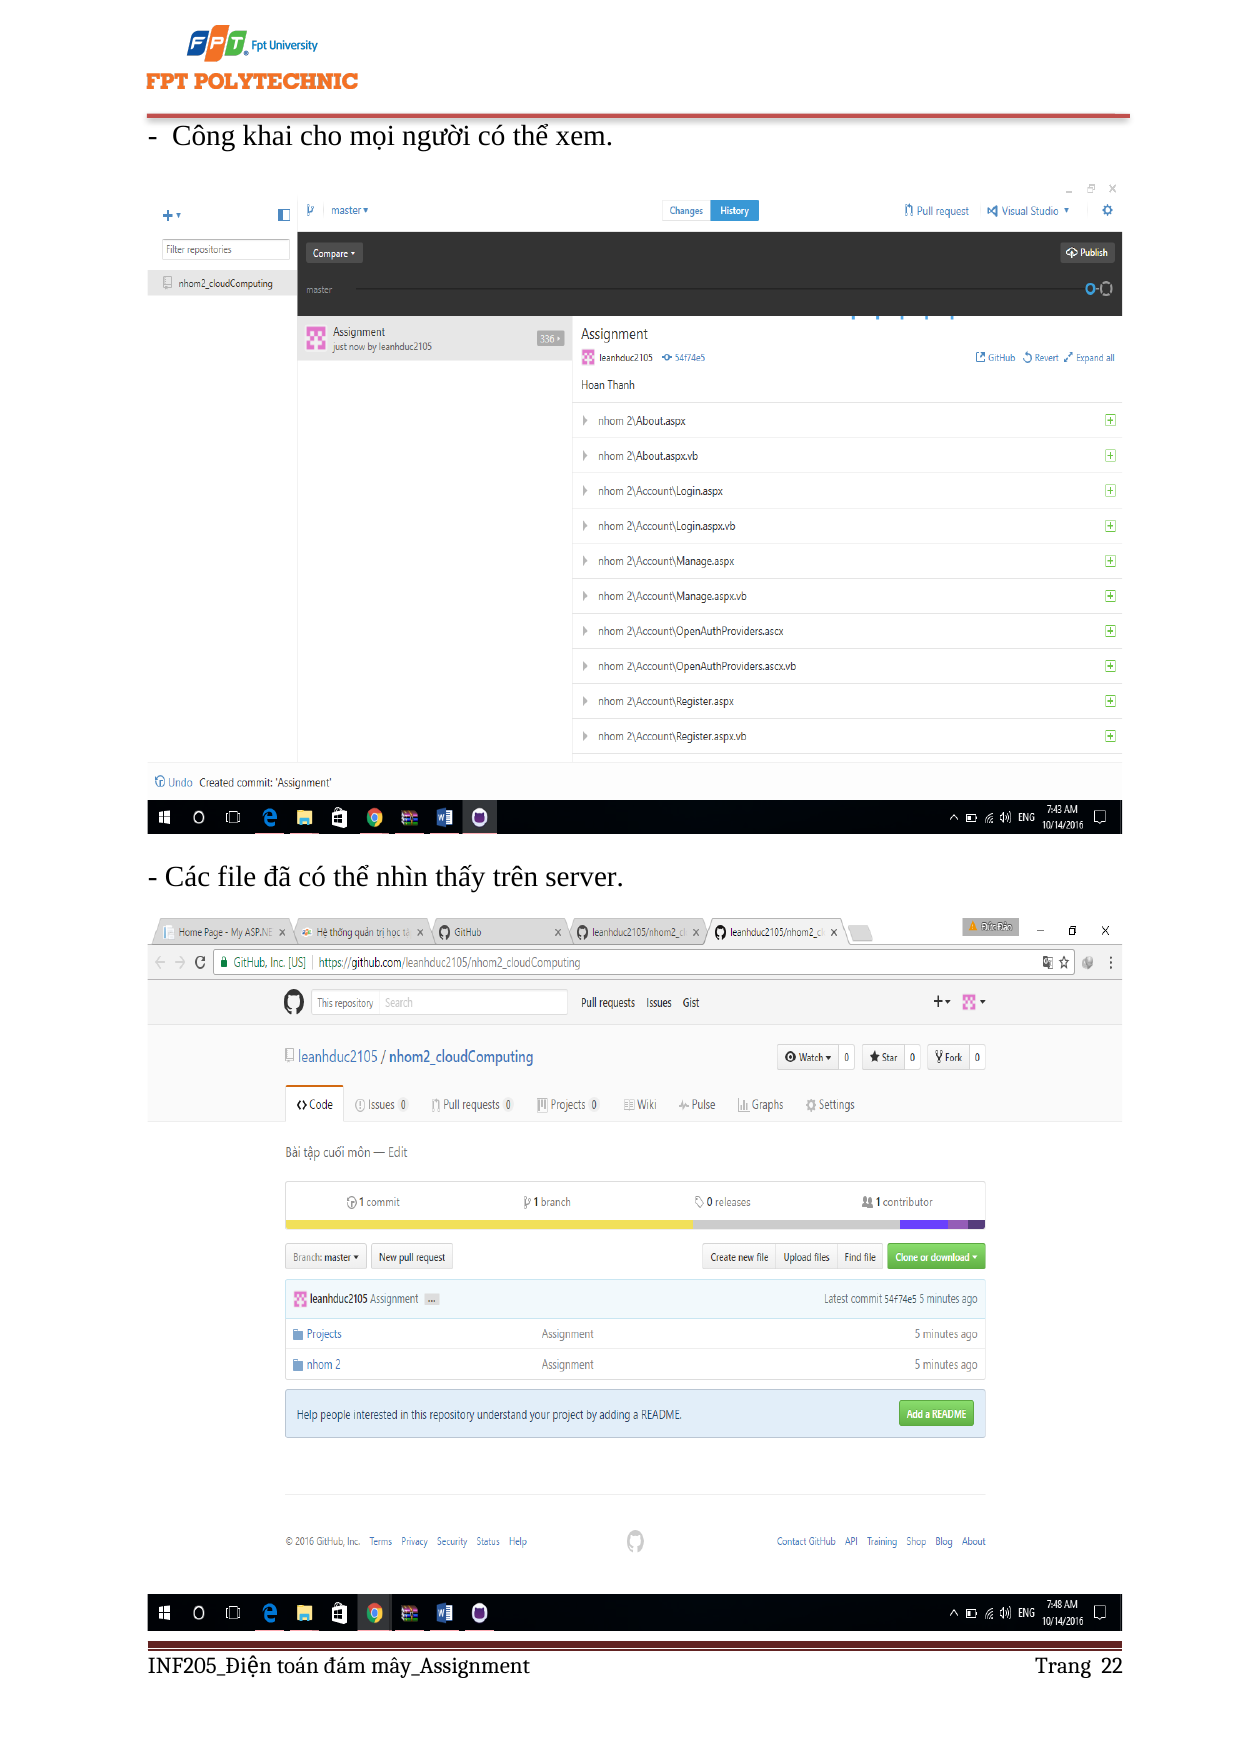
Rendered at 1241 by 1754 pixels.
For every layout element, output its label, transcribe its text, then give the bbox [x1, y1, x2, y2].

picture [146, 25, 358, 89]
picture [147, 918, 1123, 1631]
picture [147, 177, 1123, 834]
text - Các file đã có thể nhìn thấy trên server. [148, 859, 1122, 892]
text - Công khai cho mọi người có thể xem. [148, 118, 1122, 152]
